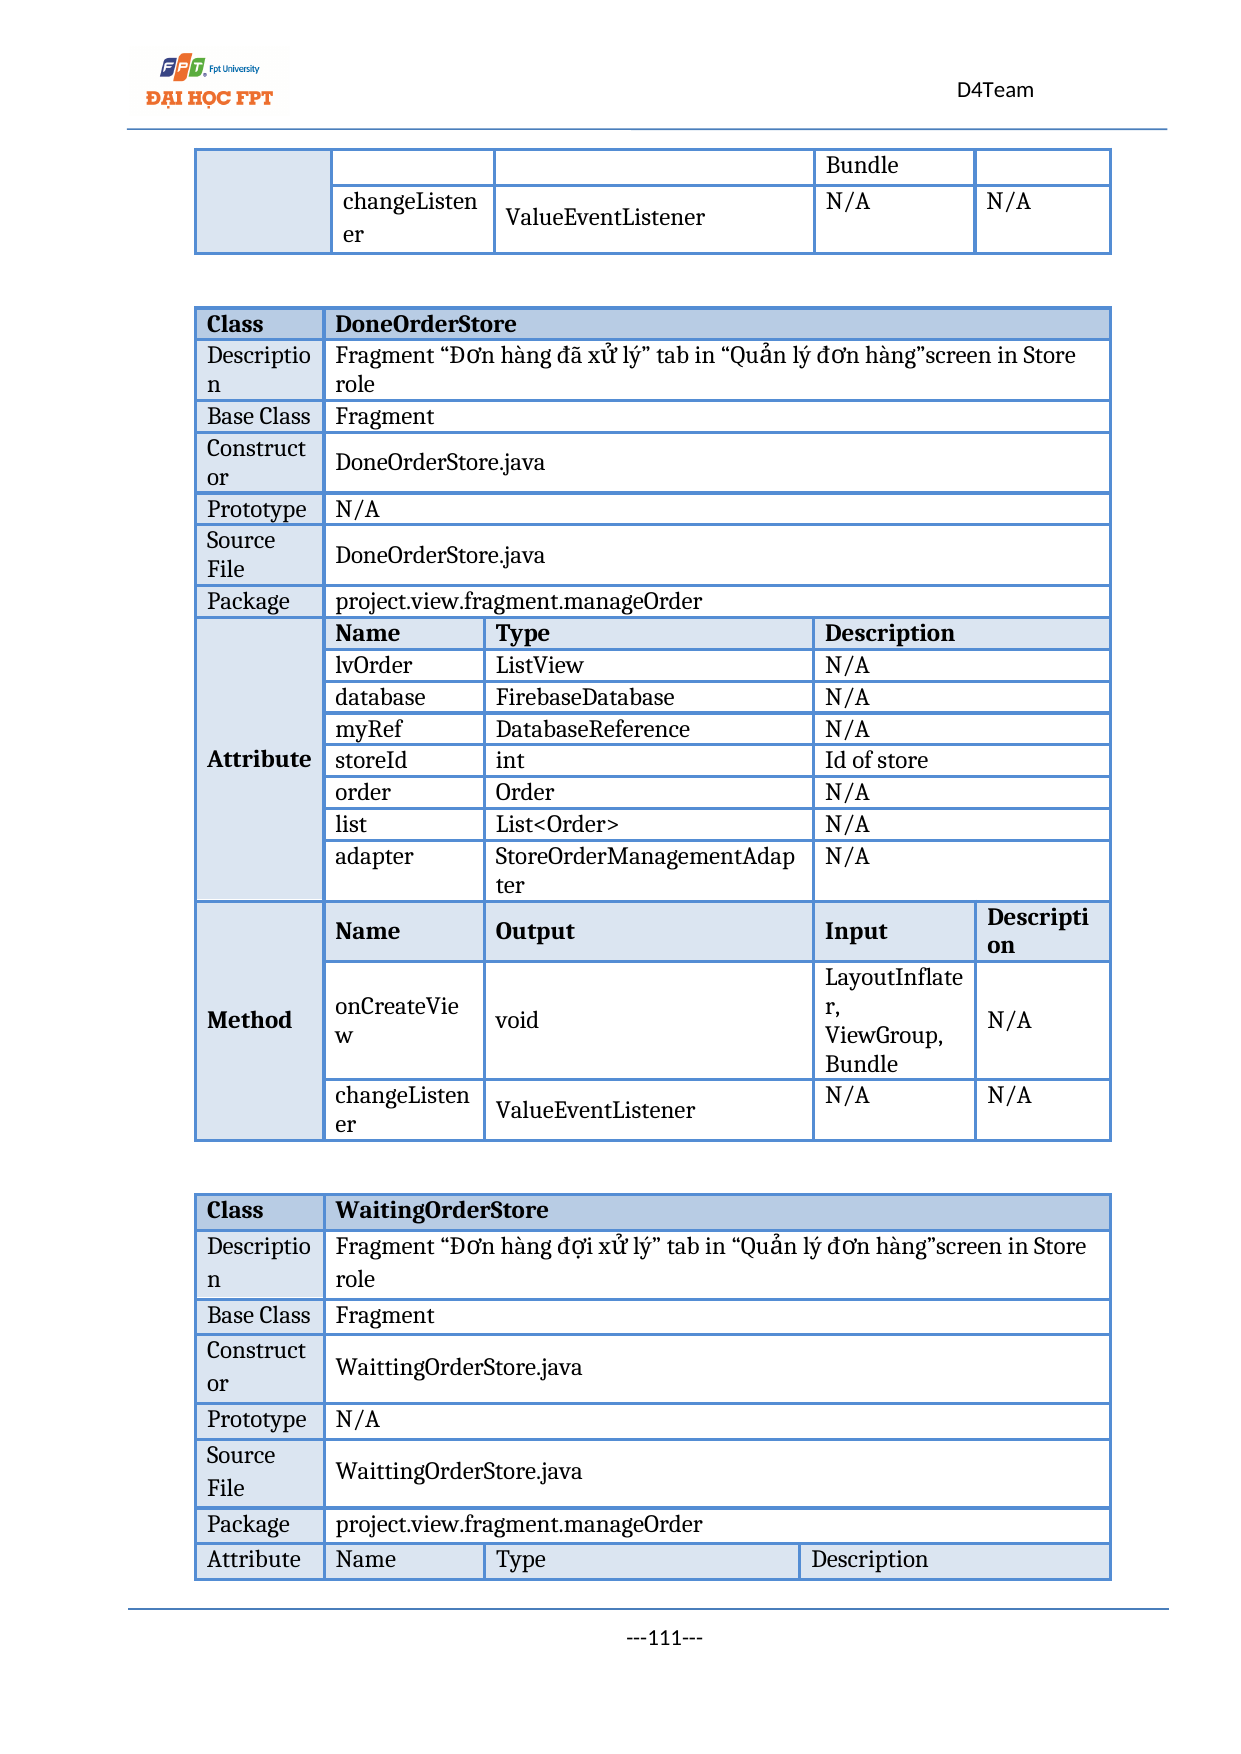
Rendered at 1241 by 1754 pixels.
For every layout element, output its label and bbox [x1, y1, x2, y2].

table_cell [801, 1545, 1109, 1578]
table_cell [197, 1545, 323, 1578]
picture [129, 46, 290, 116]
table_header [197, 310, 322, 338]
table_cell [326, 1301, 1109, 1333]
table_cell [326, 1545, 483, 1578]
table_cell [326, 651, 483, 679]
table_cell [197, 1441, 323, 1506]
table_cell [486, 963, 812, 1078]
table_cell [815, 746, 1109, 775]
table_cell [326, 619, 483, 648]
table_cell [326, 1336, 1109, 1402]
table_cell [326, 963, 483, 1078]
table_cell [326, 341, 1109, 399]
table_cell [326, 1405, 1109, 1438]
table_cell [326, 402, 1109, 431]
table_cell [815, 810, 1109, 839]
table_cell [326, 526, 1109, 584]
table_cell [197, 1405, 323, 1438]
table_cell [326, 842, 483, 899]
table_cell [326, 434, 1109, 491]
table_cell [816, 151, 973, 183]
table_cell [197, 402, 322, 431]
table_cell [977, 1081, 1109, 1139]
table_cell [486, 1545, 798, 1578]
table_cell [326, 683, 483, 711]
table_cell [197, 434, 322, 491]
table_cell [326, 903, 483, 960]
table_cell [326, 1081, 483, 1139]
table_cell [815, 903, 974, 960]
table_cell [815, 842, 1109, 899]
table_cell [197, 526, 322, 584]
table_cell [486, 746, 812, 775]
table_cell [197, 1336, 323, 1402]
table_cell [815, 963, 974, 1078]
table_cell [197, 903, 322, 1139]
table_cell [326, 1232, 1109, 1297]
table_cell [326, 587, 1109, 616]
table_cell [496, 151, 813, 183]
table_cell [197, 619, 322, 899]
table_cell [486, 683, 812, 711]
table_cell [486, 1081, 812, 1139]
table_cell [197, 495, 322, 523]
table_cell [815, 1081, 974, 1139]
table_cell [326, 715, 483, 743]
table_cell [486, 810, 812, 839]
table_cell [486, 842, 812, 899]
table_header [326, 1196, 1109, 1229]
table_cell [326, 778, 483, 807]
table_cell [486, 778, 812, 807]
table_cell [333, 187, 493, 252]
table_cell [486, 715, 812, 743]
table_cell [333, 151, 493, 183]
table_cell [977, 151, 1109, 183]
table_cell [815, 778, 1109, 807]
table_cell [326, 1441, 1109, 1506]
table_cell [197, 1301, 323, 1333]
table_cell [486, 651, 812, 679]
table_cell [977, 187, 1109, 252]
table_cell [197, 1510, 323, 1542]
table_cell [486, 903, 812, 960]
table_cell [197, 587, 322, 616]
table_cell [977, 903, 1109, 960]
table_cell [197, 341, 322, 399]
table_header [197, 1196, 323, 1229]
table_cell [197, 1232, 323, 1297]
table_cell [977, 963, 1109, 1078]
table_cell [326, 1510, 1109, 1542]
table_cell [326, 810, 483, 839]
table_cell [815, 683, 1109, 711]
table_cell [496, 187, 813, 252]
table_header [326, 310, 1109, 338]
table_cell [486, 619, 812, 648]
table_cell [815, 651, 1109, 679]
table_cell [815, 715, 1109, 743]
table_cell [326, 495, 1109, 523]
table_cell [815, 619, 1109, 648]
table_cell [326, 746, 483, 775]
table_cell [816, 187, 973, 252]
